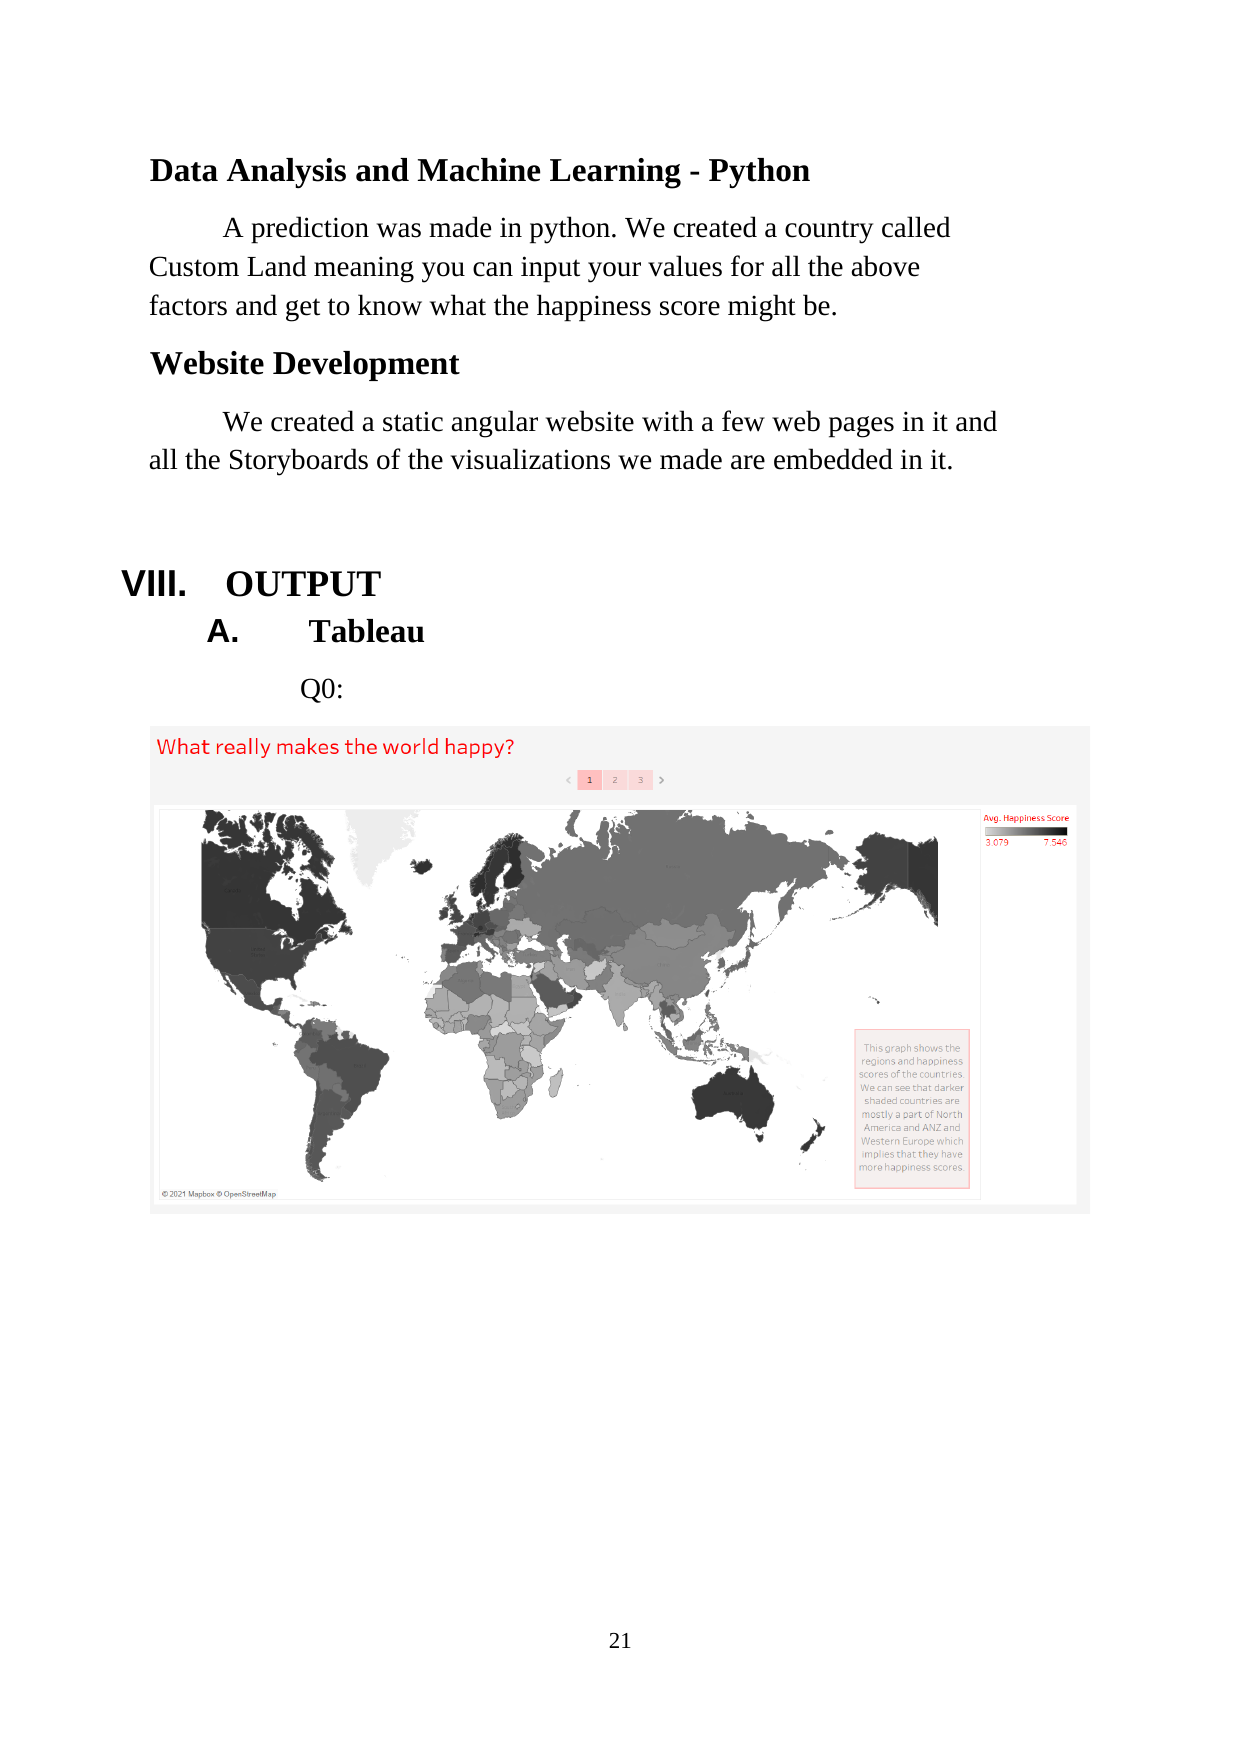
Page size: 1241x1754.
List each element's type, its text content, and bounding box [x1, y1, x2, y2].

subtitle Data Analysis and Machine Learning - Python [149, 150, 1090, 188]
subtitle Website Development [149, 343, 1090, 381]
text Q0: [300, 672, 1090, 705]
picture [150, 726, 1091, 1214]
list Tableau [206, 611, 1090, 649]
text A prediction was made in python. We created a country called Custom Land meaning you can input your values for all the above factors and get to know what the happiness score might be. [148, 211, 1000, 321]
text We created a static angular website with a few web pages in it and all the Storyboards of the visualizations we made are embedded in it. [148, 404, 1000, 476]
list OUTPUT [187, 561, 1090, 604]
